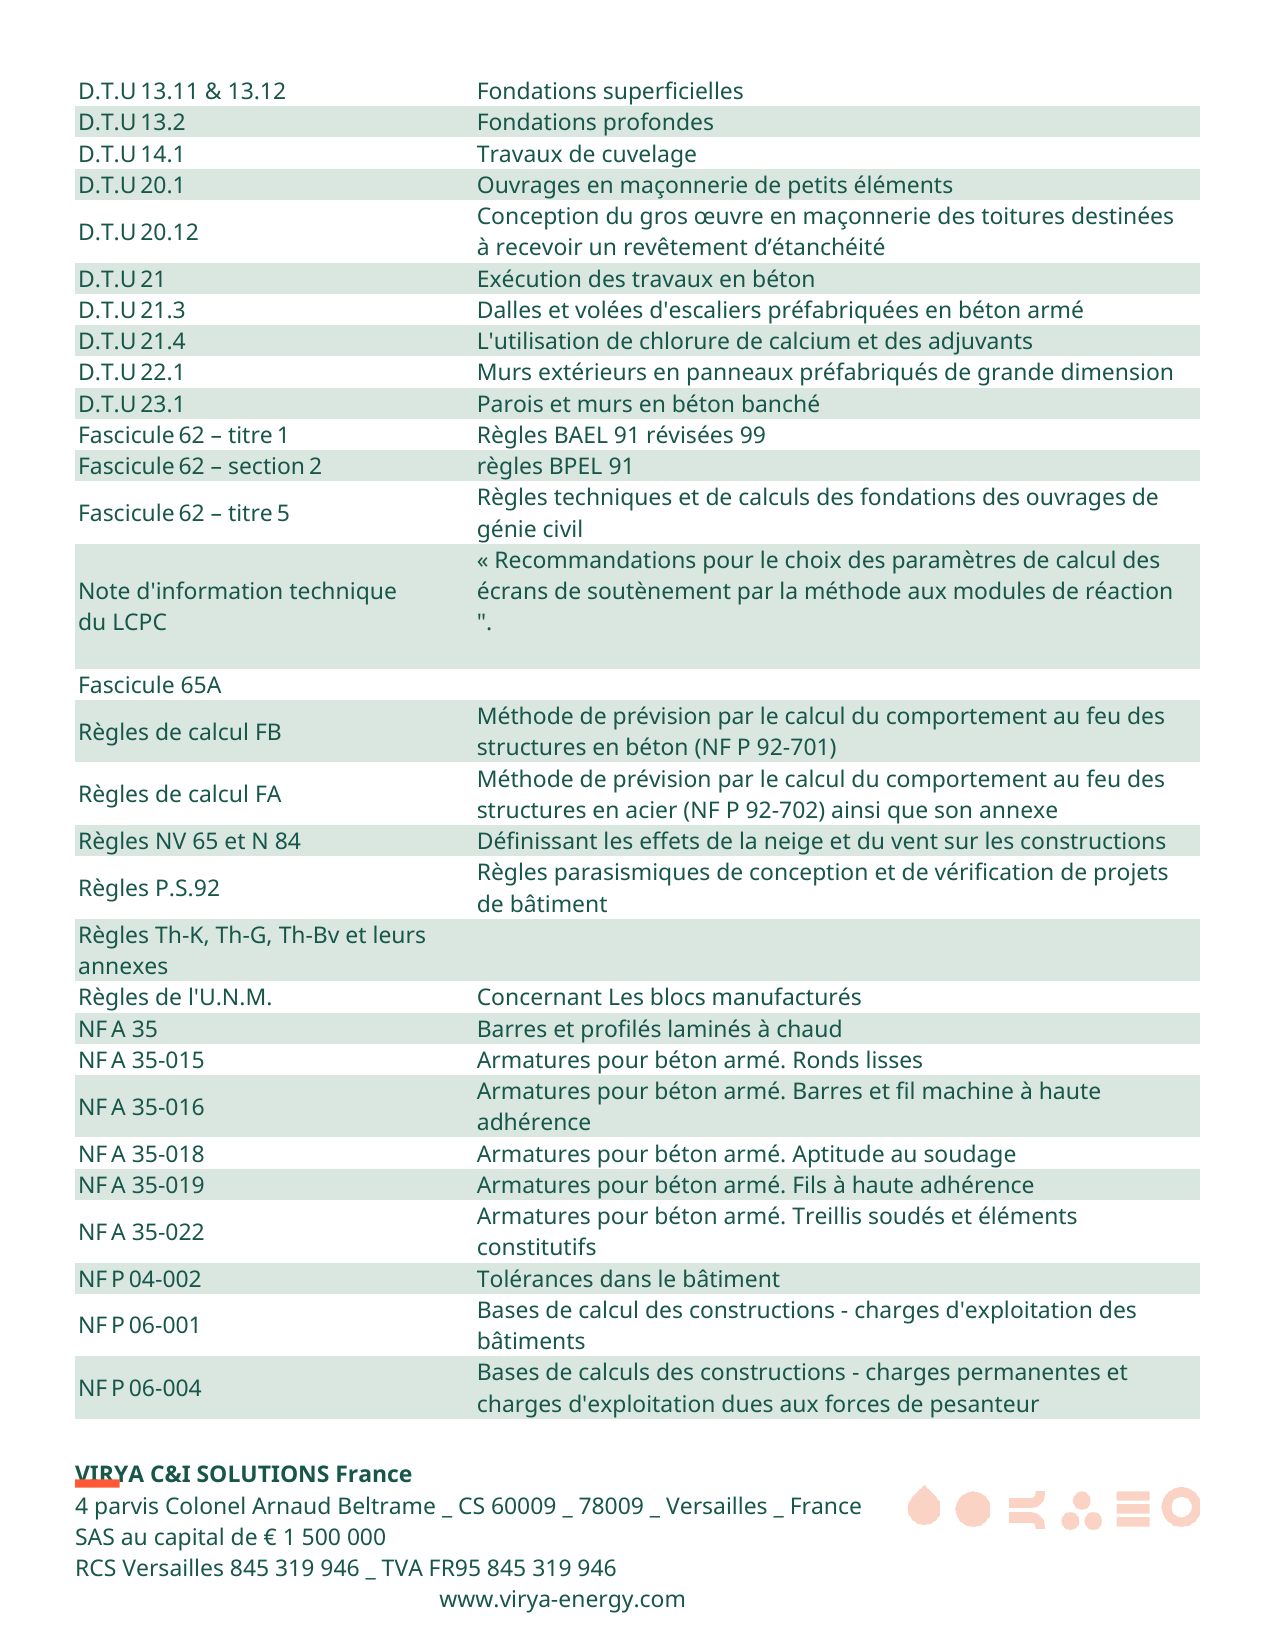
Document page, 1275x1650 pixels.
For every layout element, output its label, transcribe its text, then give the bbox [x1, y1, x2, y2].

table_cell Fascicule 65A [75, 669, 474, 700]
table_cell Règles Th-K, Th-G, Th-Bv et leurs annexes [75, 919, 474, 981]
table_cell Règles NV 65 et N 84 [75, 825, 474, 856]
table_cell D.T.U 21.4 [75, 325, 474, 356]
table_cell NF P 06-004 [75, 1356, 474, 1419]
table_cell D.T.U 21 [75, 263, 474, 294]
table_cell Règles P.S.92 [75, 856, 474, 919]
table_cell D.T.U 23.1 [75, 388, 474, 419]
table_cell NF A 35 [75, 1013, 474, 1044]
table_cell Règles de l'U.N.M. [75, 981, 474, 1012]
table_cell Fascicule 62 – section 2 [75, 450, 474, 481]
picture [1009, 1491, 1045, 1508]
table_cell Bases de calcul des constructions - charges d'exploitation des bâtiments [474, 1294, 1200, 1356]
table_cell Bases de calculs des constructions - charges permanentes et charges d'exploitation dues aux forces de pesanteur [474, 1356, 1200, 1419]
table_cell Définissant les effets de la neige et du vent sur les constructions [474, 825, 1200, 856]
table_cell D.T.U 21.3 [75, 294, 474, 325]
table_cell Armatures pour béton armé. Barres et fil machine à haute adhérence [474, 1075, 1200, 1137]
table_cell NF A 35-015 [75, 1044, 474, 1075]
table_cell Règles parasismiques de conception et de vérification de projets de bâtiment [474, 856, 1200, 919]
table_cell Ouvrages en maçonnerie de petits éléments [474, 169, 1200, 200]
table_cell Concernant Les blocs manufacturés [474, 981, 1200, 1012]
table_cell Parois et murs en béton banché [474, 388, 1200, 419]
picture [907, 1485, 940, 1525]
table_cell Méthode de prévision par le calcul du comportement au feu des structures en béton (NF P 92-701) [474, 700, 1200, 762]
table_cell Règles de calcul FB [75, 700, 474, 762]
table_cell Tolérances dans le bâtiment [474, 1263, 1200, 1294]
table_cell NF A 35-022 [75, 1200, 474, 1262]
table_cell NF A 35-018 [75, 1138, 474, 1169]
table_cell Fascicule 62 – titre 5 [75, 481, 474, 544]
table_cell Dalles et volées d'escaliers préfabriquées en béton armé [474, 294, 1200, 325]
table_cell D.T.U 22.1 [75, 356, 474, 387]
table_cell D.T.U 20.12 [75, 200, 474, 262]
table_cell Fascicule 62 – titre 1 [75, 419, 474, 450]
table_cell D.T.U 13.2 [75, 106, 474, 137]
table_cell NF A 35-016 [75, 1075, 474, 1137]
table_cell D.T.U 14.1 [75, 138, 474, 169]
table_cell D.T.U 20.1 [75, 169, 474, 200]
table_cell Note d'information technique du LCPC [75, 544, 474, 669]
table_cell Conception du gros œuvre en maçonnerie des toitures destinées à recevoir un revêtement d’étanchéité [474, 200, 1200, 262]
table_cell Fondations profondes [474, 106, 1200, 137]
table_cell [474, 669, 1200, 700]
table_cell Méthode de prévision par le calcul du comportement au feu des structures en acier (NF P 92-702) ainsi que son annexe [474, 763, 1200, 825]
table_cell Règles de calcul FA [75, 763, 474, 825]
picture [1009, 1512, 1045, 1529]
table_cell NF A 35-019 [75, 1169, 474, 1200]
table_cell [474, 919, 1200, 981]
table_cell L'utilisation de chlorure de calcium et des adjuvants [474, 325, 1200, 356]
table_cell règles BPEL 91 [474, 450, 1200, 481]
table_cell Fondations superficielles [474, 75, 1200, 106]
table_cell « Recommandations pour le choix des paramètres de calcul des écrans de soutènement par la méthode aux modules de réaction ". [474, 544, 1200, 669]
table_cell NF P 04-002 [75, 1263, 474, 1294]
table_cell Armatures pour béton armé. Aptitude au soudage [474, 1138, 1200, 1169]
table_cell Travaux de cuvelage [474, 138, 1200, 169]
table_cell D.T.U 13.11 & 13.12 [75, 75, 474, 106]
table_cell Barres et profilés laminés à chaud [474, 1013, 1200, 1044]
table_cell Règles BAEL 91 révisées 99 [474, 419, 1200, 450]
table_cell Armatures pour béton armé. Ronds lisses [474, 1044, 1200, 1075]
table_cell Murs extérieurs en panneaux préfabriqués de grande dimension [474, 356, 1200, 387]
table_cell Armatures pour béton armé. Fils à haute adhérence [474, 1169, 1200, 1200]
table_cell Exécution des travaux en béton [474, 263, 1200, 294]
table_cell Règles techniques et de calculs des fondations des ouvrages de génie civil [474, 481, 1200, 544]
picture [955, 1491, 991, 1527]
picture [1061, 1491, 1102, 1530]
table_cell NF P 06-001 [75, 1294, 474, 1356]
picture [1161, 1487, 1200, 1527]
table_cell Armatures pour béton armé. Treillis soudés et éléments constitutifs [474, 1200, 1200, 1262]
